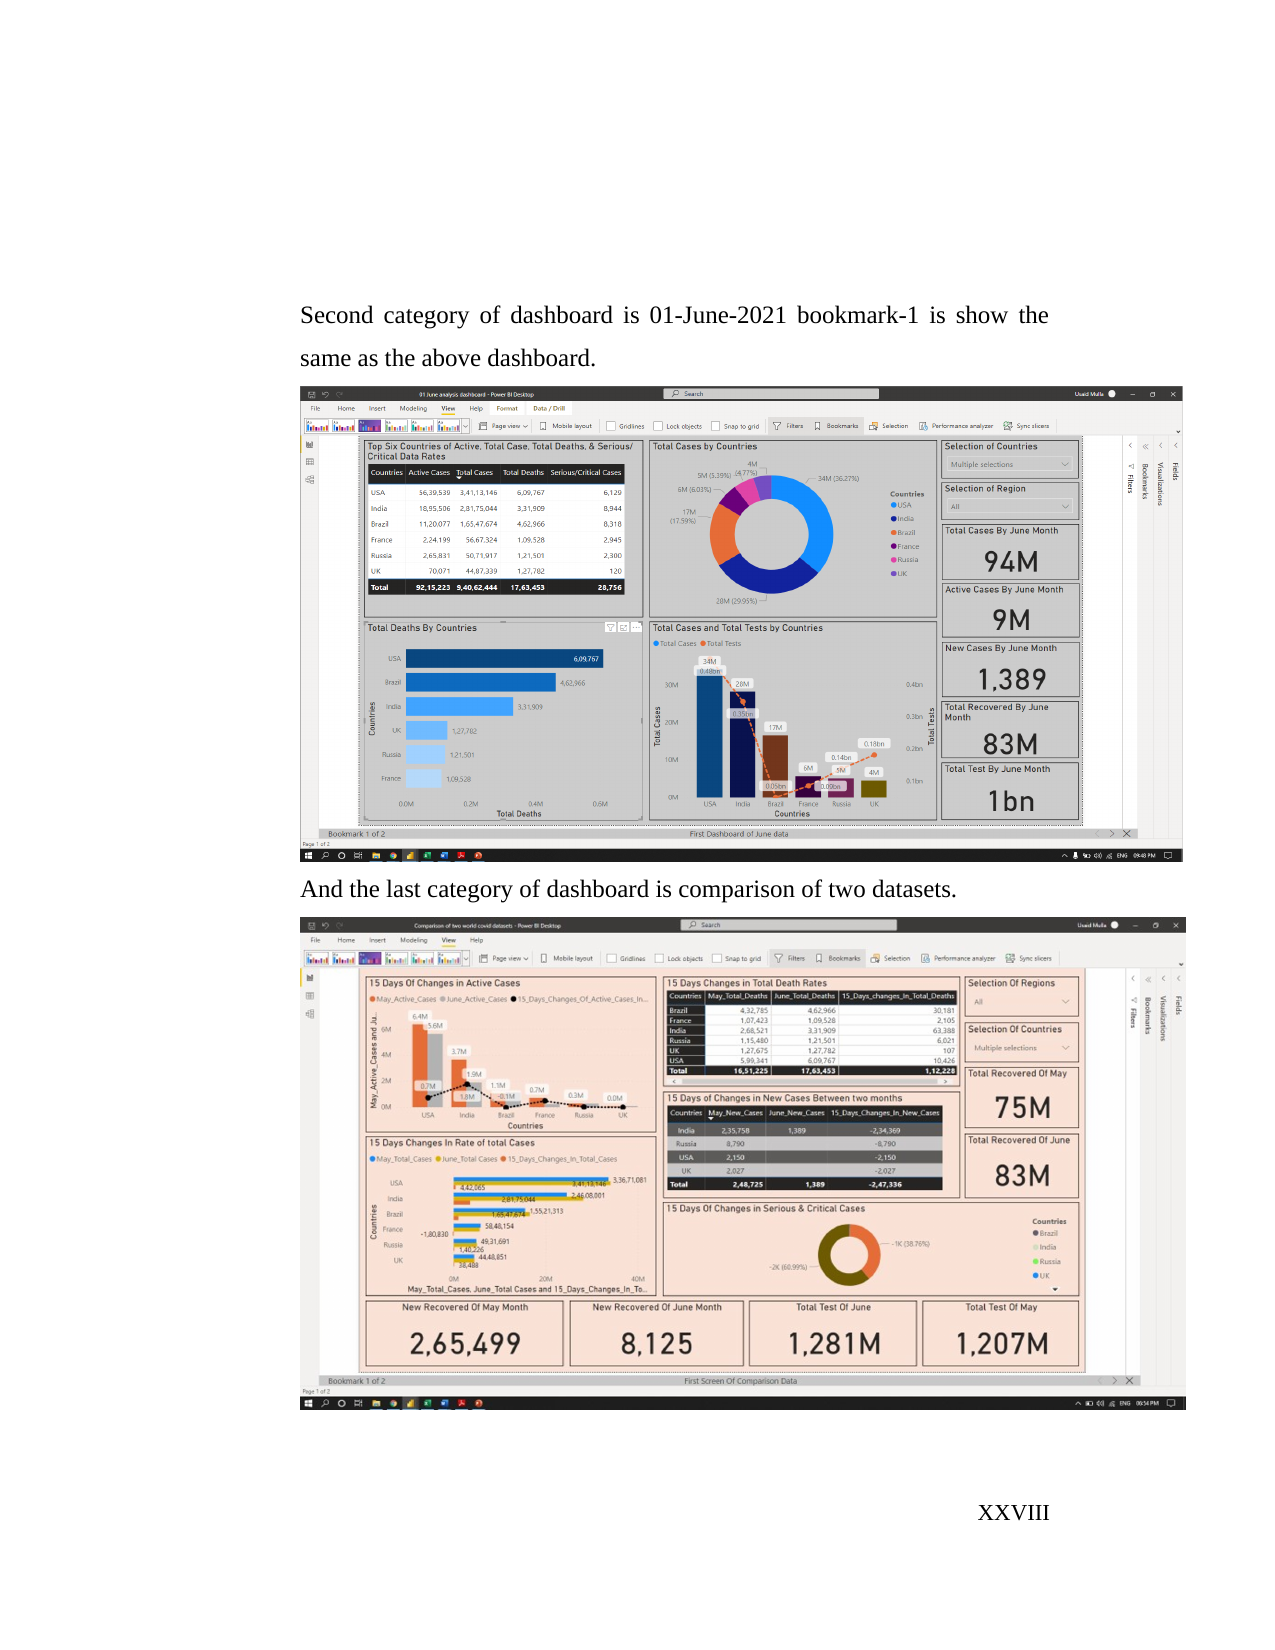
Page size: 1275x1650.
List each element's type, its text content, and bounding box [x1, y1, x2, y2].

text Second category of dashboard is 01-June-2021 bookmark-1 is show the same as the above dashboard. [300, 300, 1050, 372]
picture [300, 917, 1186, 1410]
text And the last category of dashboard is comparison of two datasets. [300, 874, 1050, 903]
picture [300, 386, 1183, 862]
